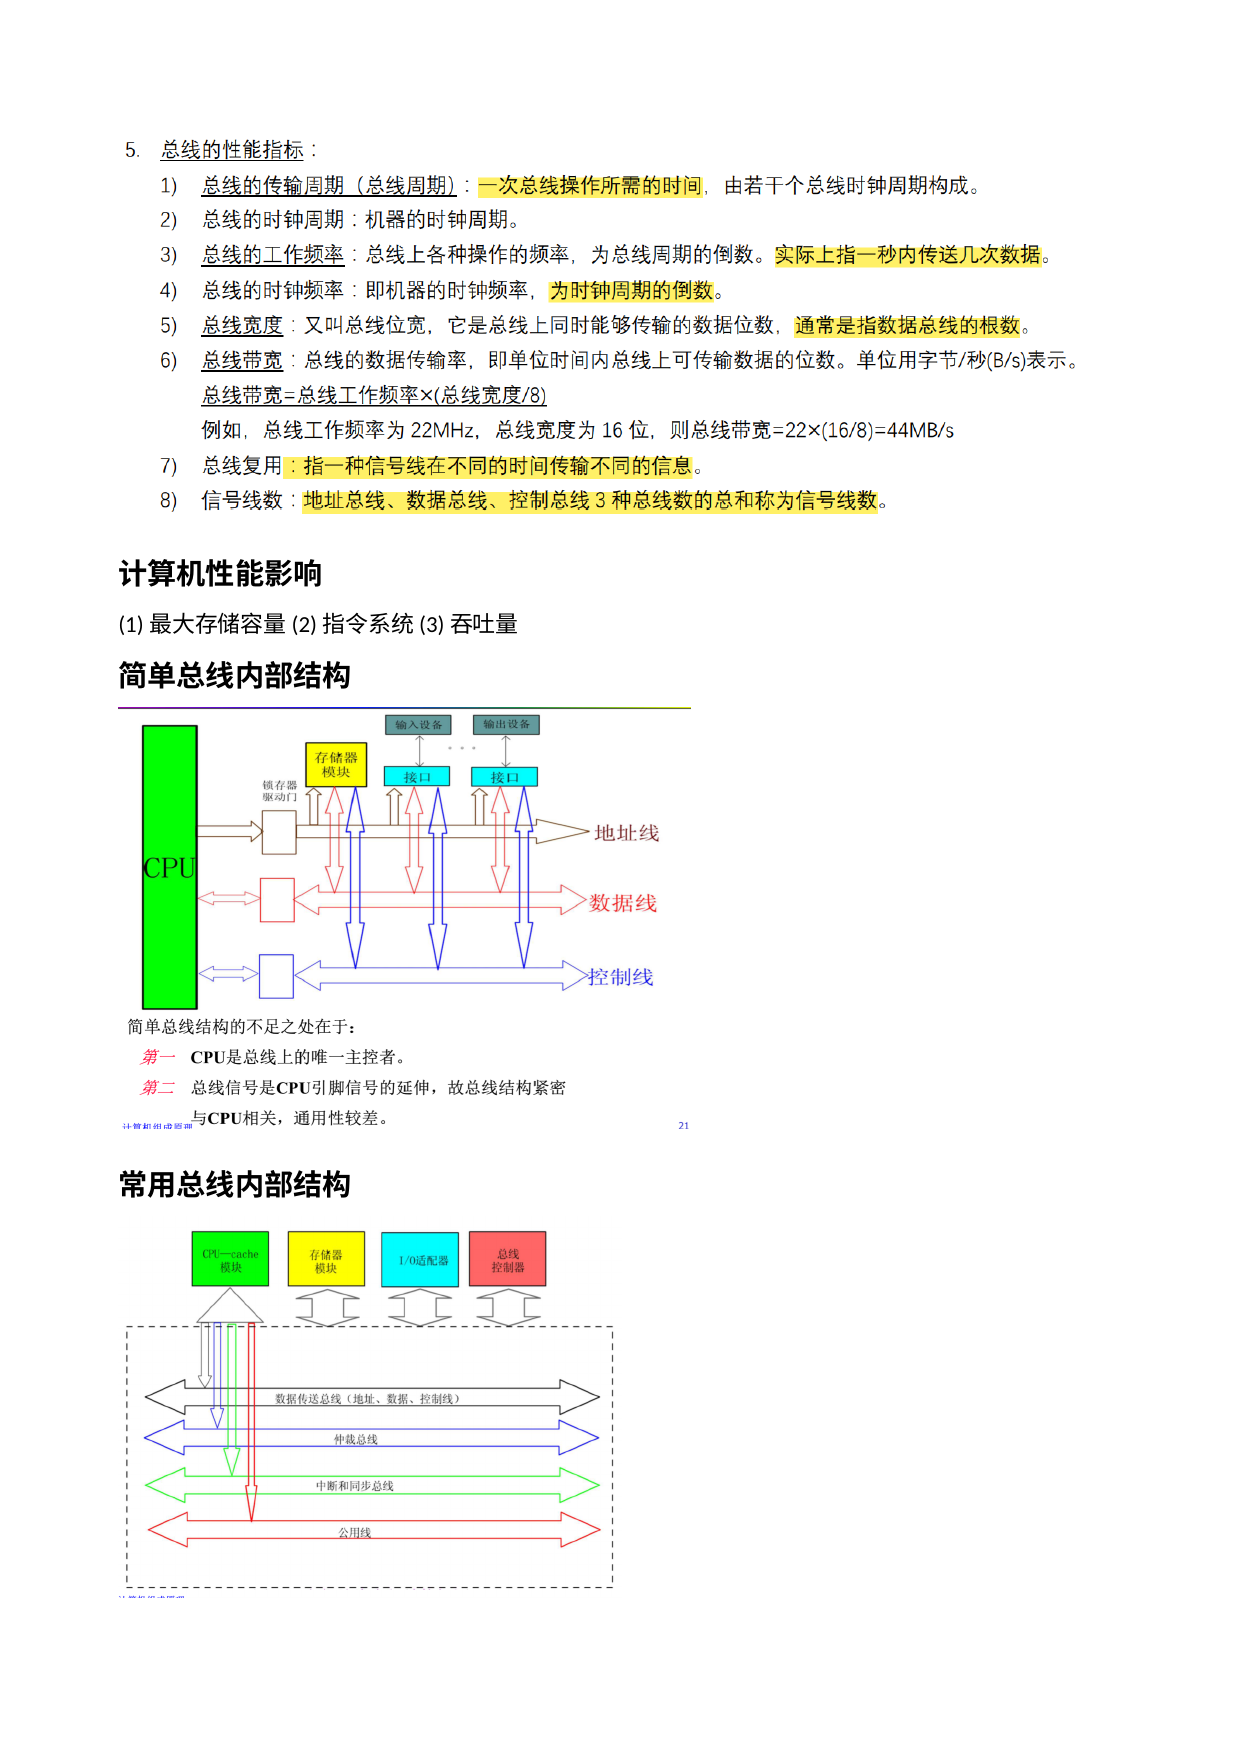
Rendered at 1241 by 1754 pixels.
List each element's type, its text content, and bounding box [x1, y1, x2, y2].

subtitle 计算机性能影响 [118, 537, 1122, 605]
picture [118, 130, 1123, 518]
subtitle 简单总线内部结构 [118, 639, 1122, 707]
text (1) 最大存储容量 (2) 指令系统 (3) 吞吐量 [118, 605, 1122, 639]
subtitle 常用总线内部结构 [118, 1149, 1122, 1217]
picture [118, 707, 691, 1129]
picture [118, 1216, 623, 1598]
